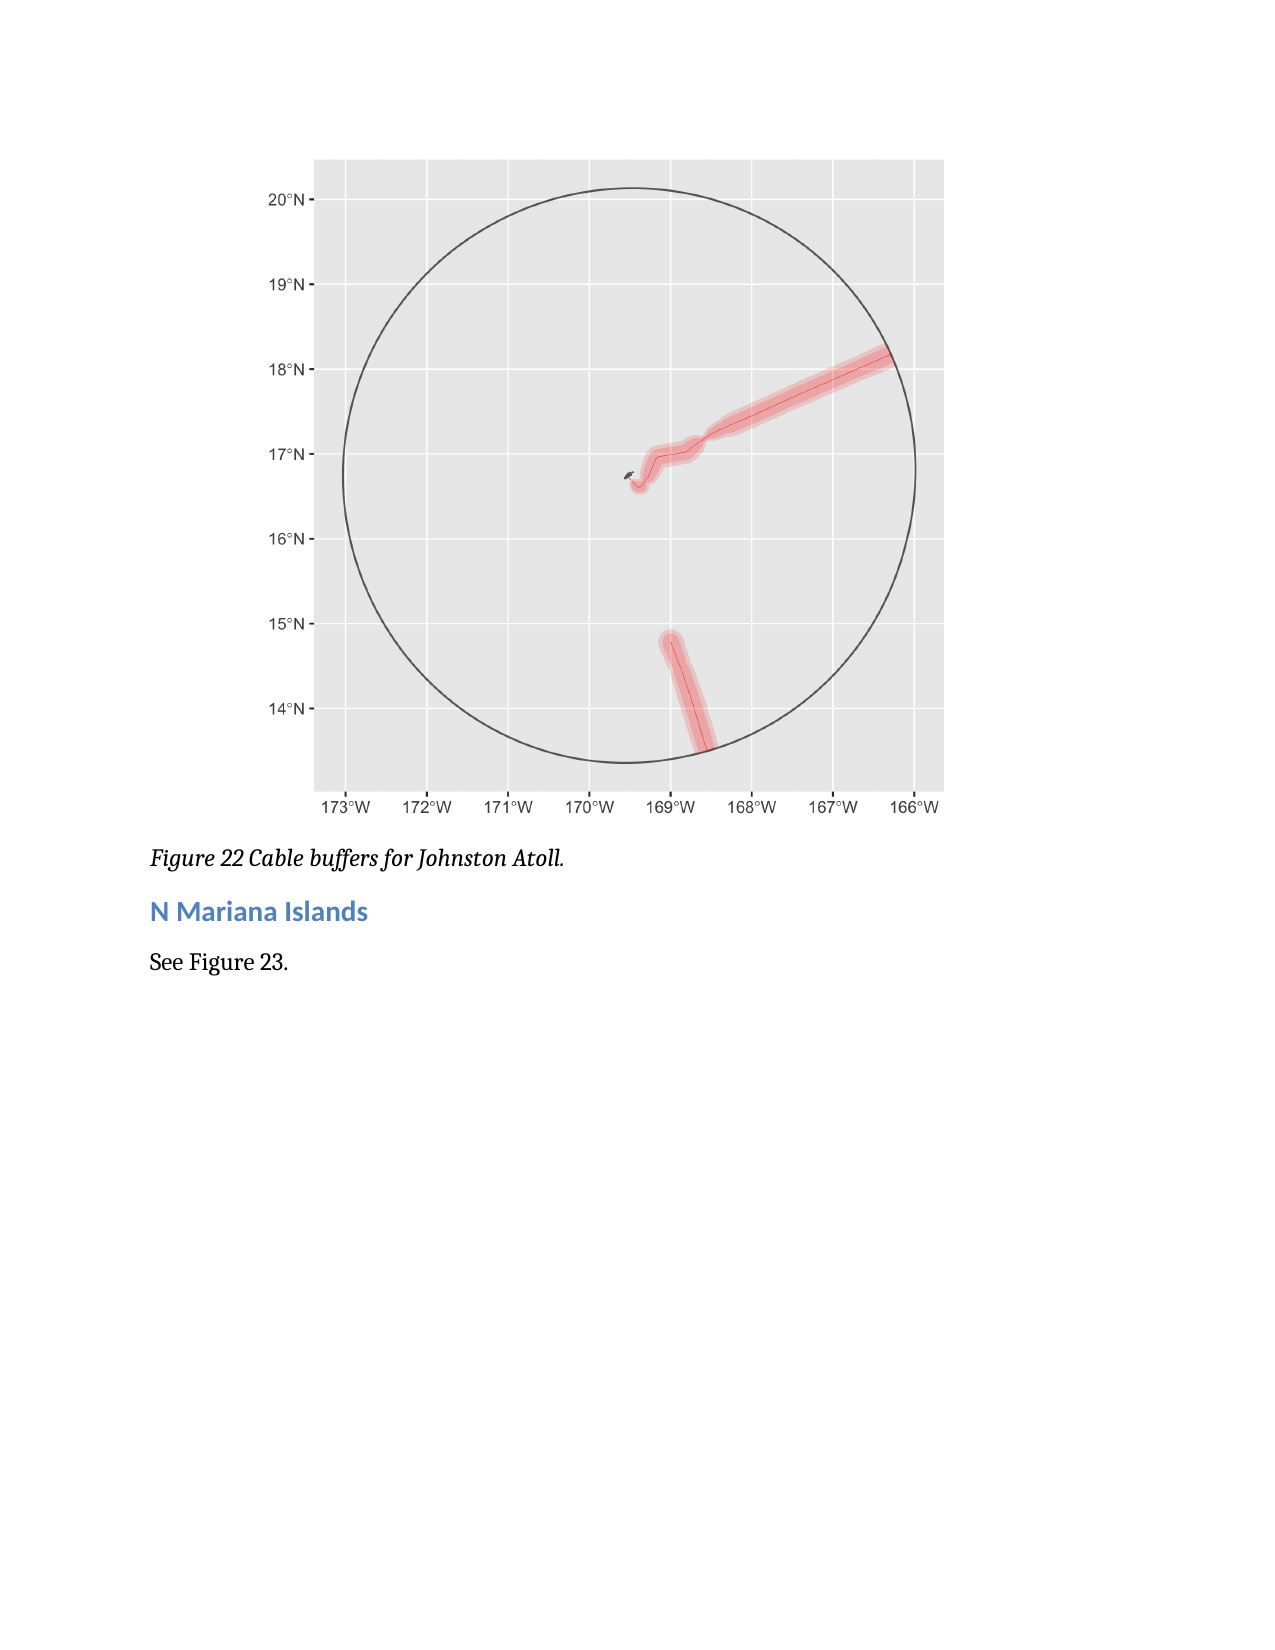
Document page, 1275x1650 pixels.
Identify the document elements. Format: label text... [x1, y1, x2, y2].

text See Figure 23. [150, 948, 1125, 977]
picture [168, 150, 1044, 823]
subtitle N Mariana Islands [150, 893, 1125, 929]
text Figure 22 Cable buffers for Johnston Atoll. [150, 844, 1125, 873]
